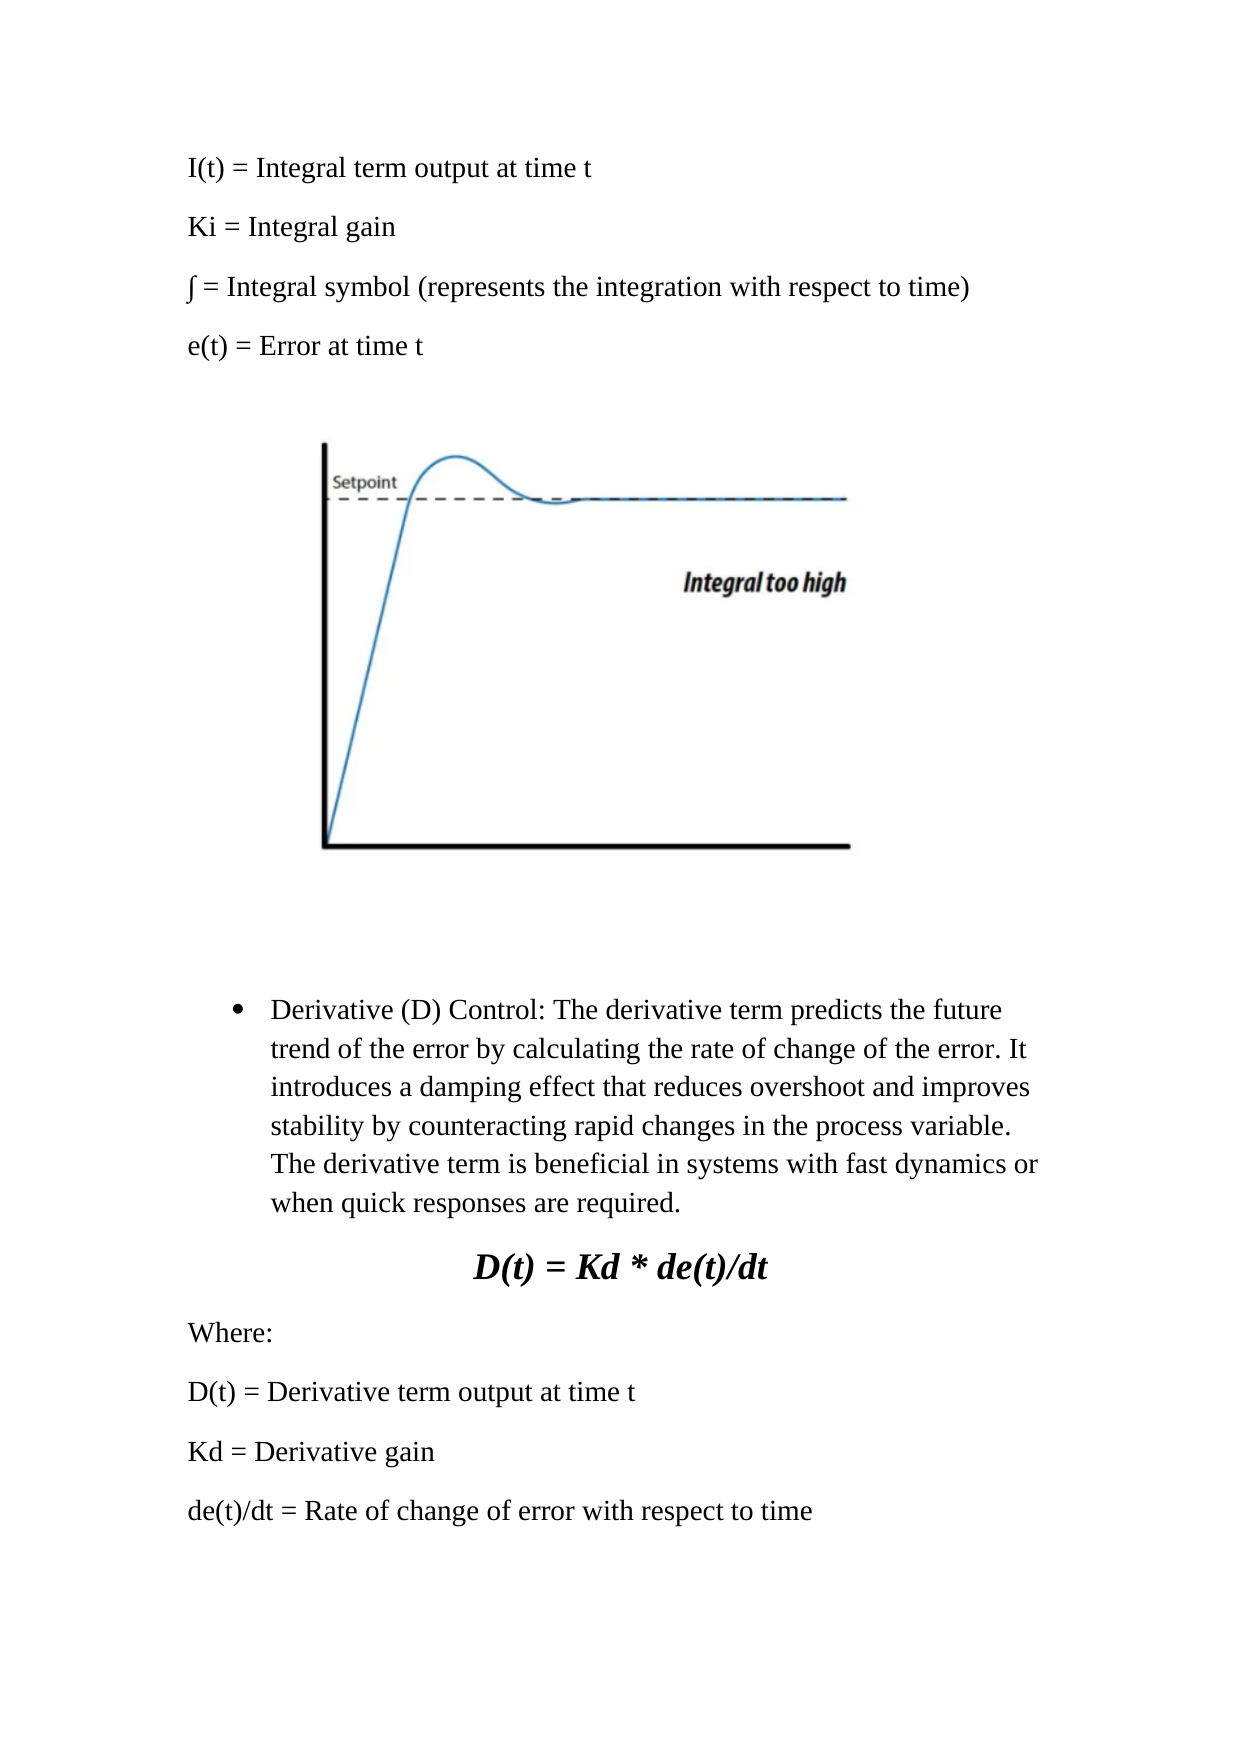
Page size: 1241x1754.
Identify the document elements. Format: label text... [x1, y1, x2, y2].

text e(t) = Error at time t [187, 328, 1053, 362]
text ∫ = Integral symbol (represents the integration with respect to time) [187, 269, 1053, 302]
picture [270, 426, 877, 908]
text D(t) = Kd * de(t)/dt [187, 1244, 1053, 1288]
text de(t)/dt = Rate of change of error with respect to time [187, 1493, 1053, 1527]
text D(t) = Derivative term output at time t [187, 1374, 1053, 1408]
text Kd = Derivative gain [187, 1434, 1053, 1467]
text Where: [187, 1315, 1053, 1348]
list Derivative (D) Control: The derivative term predicts the future trend of the error by calculating the rate of change of the error. It introduces a damping effect that reduces overshoot and improves stability by counteracting rapid changes in the process variable. The derivative term is beneficial in systems with fast dynamics or when quick responses are required. [233, 992, 1053, 1219]
text Ki = Integral gain [187, 209, 1053, 243]
text I(t) = Integral term output at time t [187, 150, 1053, 183]
